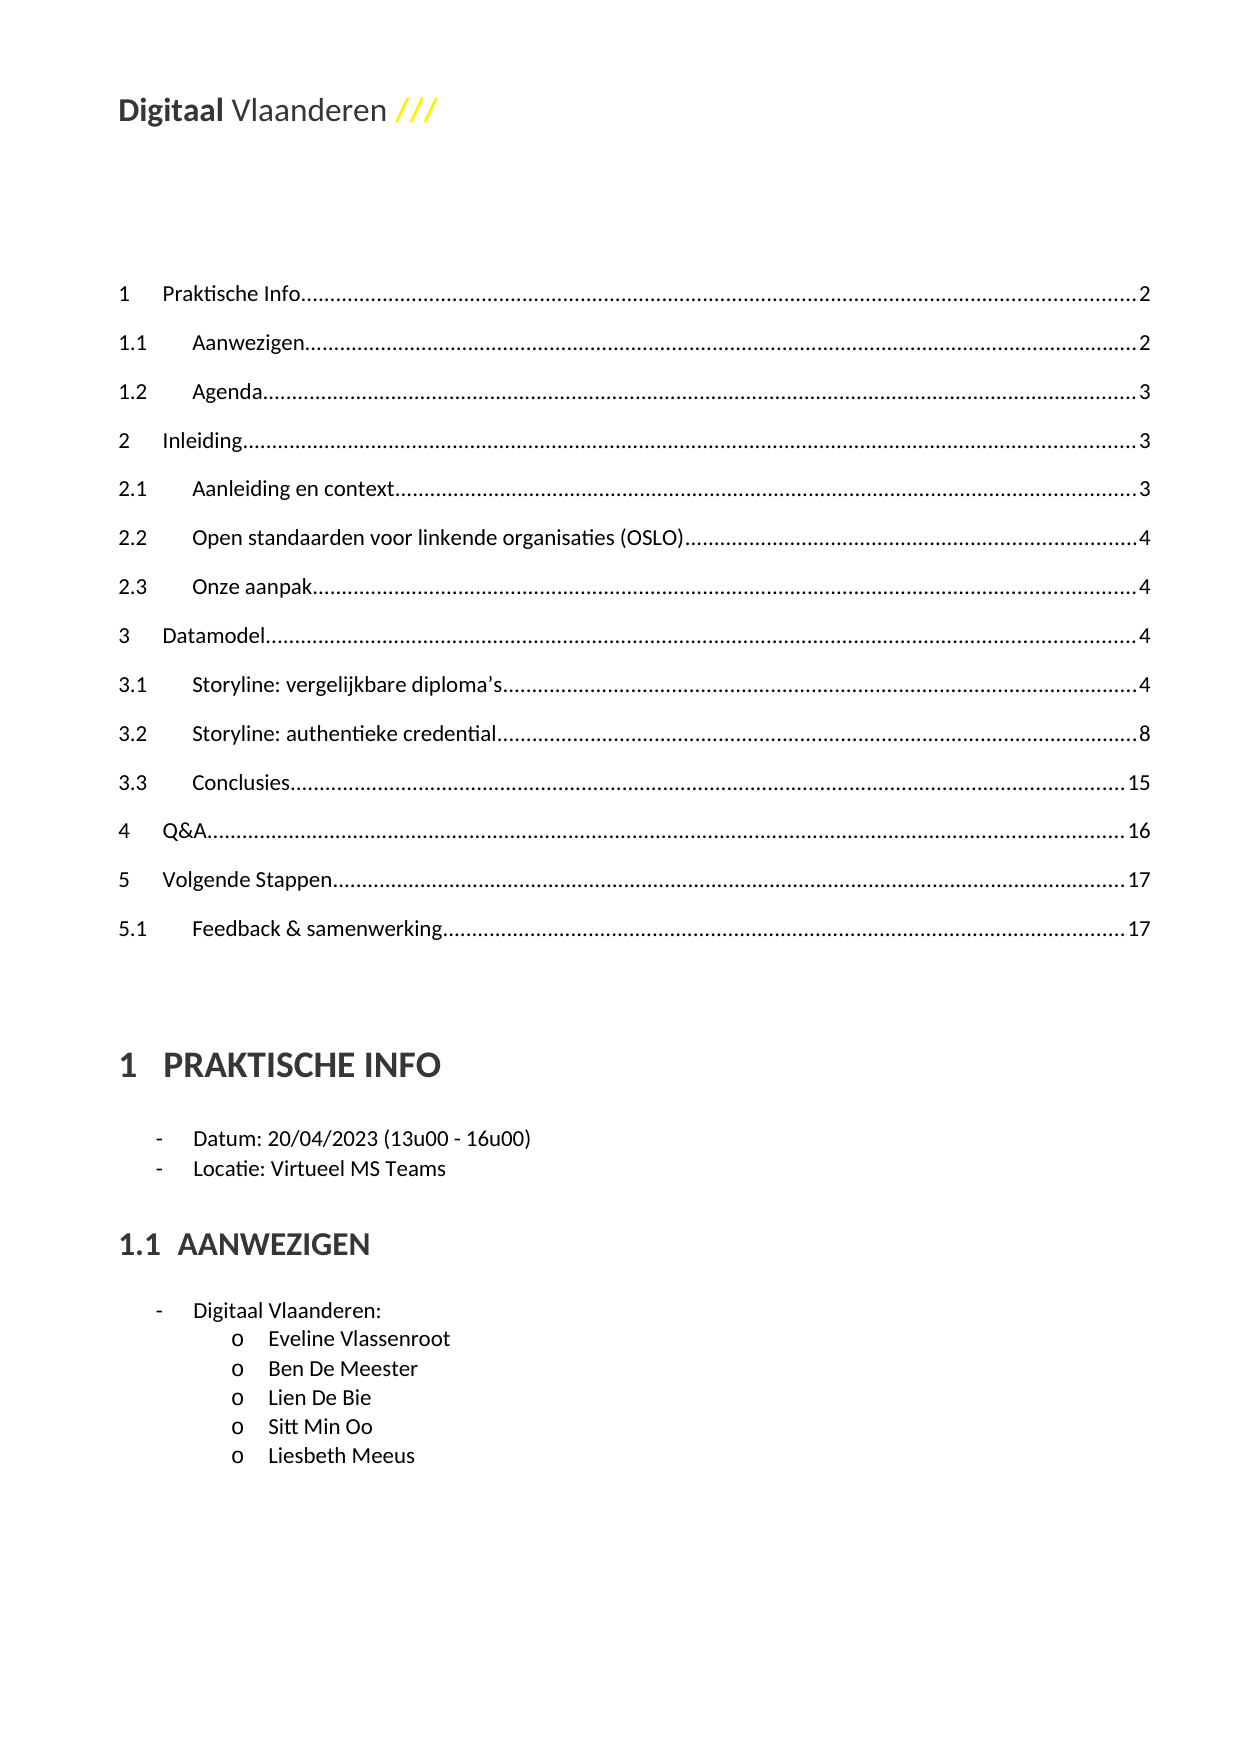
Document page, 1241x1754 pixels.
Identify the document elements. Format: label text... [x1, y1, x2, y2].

list Locatie: Virtueel MS Teams [156, 1154, 1152, 1182]
list Liesbeth Meeus [231, 1441, 1152, 1470]
text Digitaal Vlaanderen: [156, 1297, 1152, 1324]
subtitle Praktische Info [118, 1041, 1152, 1086]
list Ben De Meester [231, 1354, 1152, 1383]
list Lien De Bie [231, 1383, 1152, 1412]
list Datum: 20/04/2023 (13u00 - 16u00) [156, 1124, 1152, 1152]
subtitle Aanwezigen [118, 1222, 1152, 1263]
list Sitt Min Oo [231, 1412, 1152, 1441]
list Eveline Vlassenroot [231, 1324, 1152, 1354]
